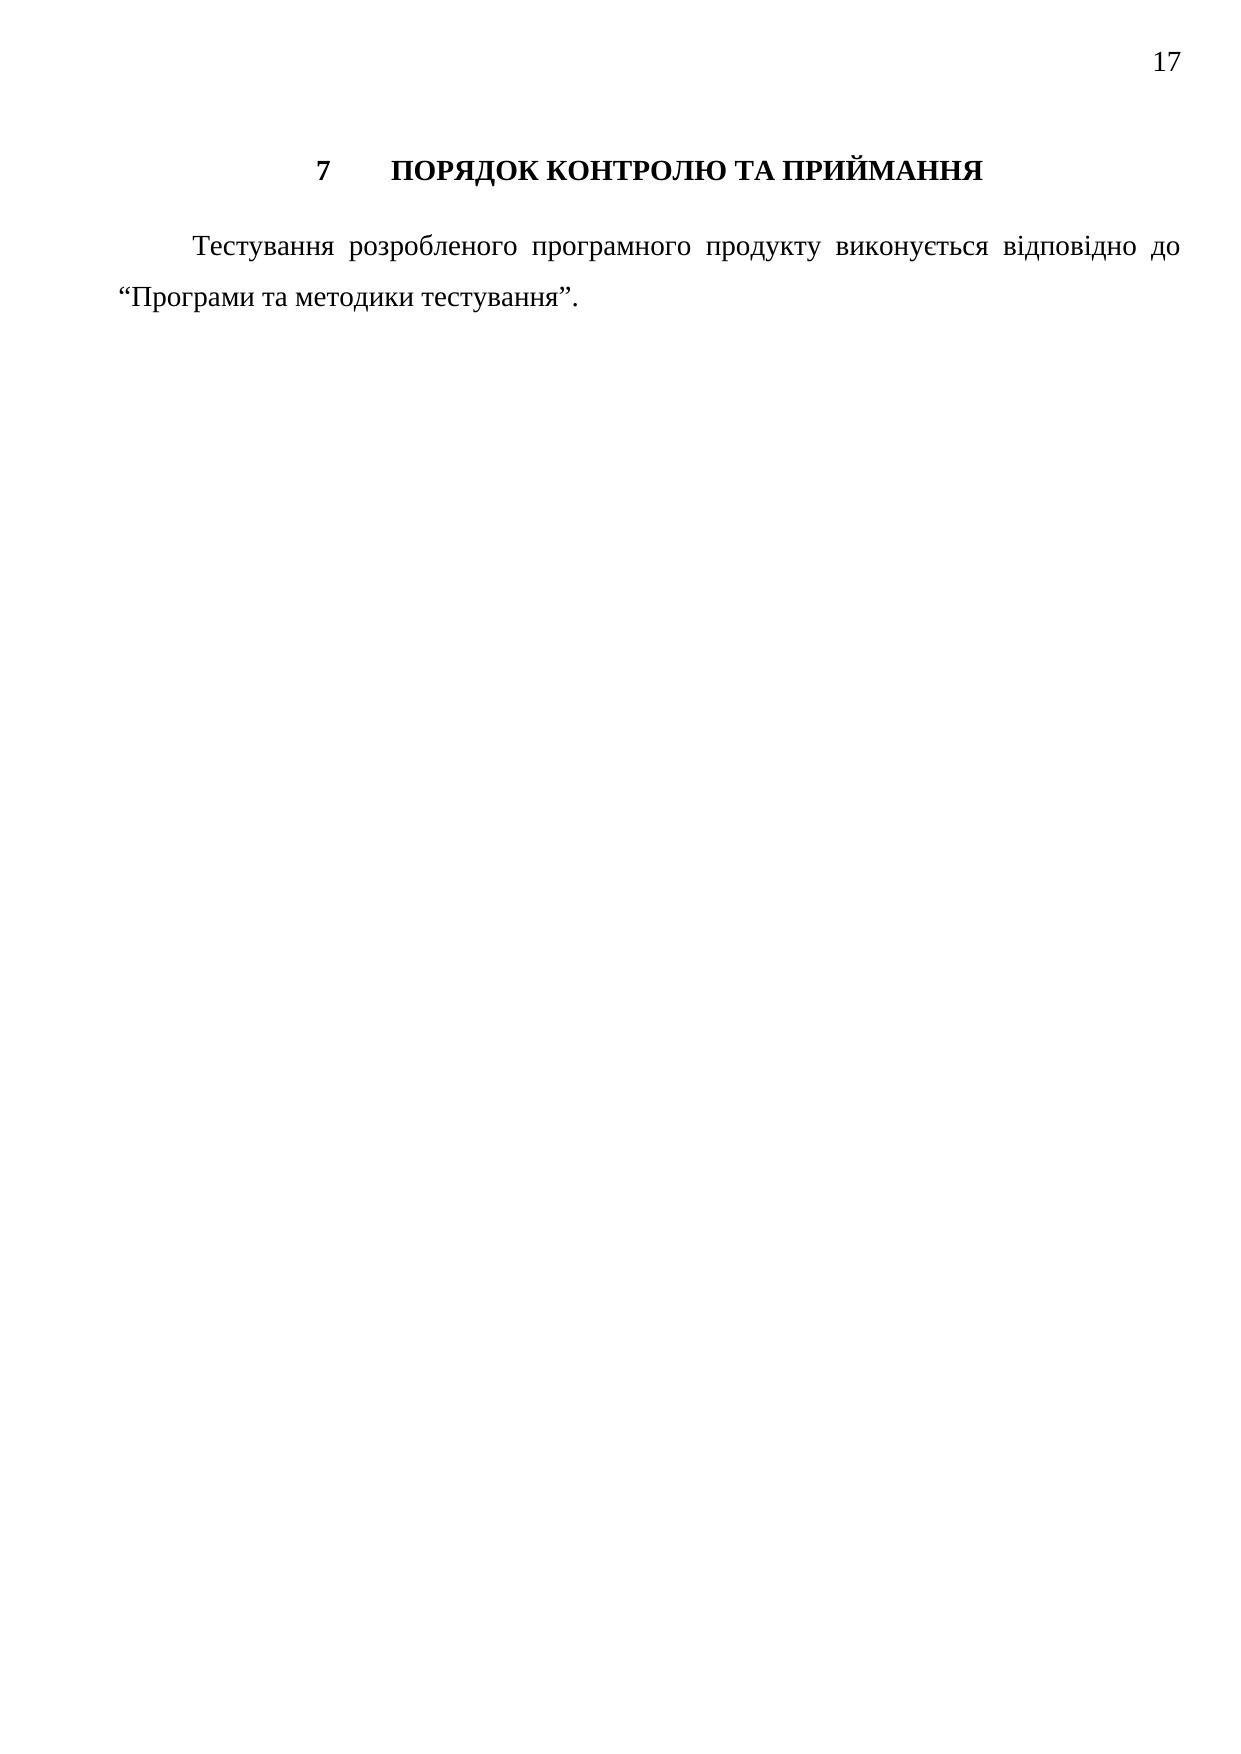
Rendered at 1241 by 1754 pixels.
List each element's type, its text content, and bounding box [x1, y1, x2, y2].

subtitle ПОРЯДОК КОНТРОЛЮ ТА ПРИЙМАННЯ [118, 153, 1181, 187]
text Тестування розробленого програмного продукту виконується відповідно до “Програми та методики тестування”. [118, 228, 1181, 312]
